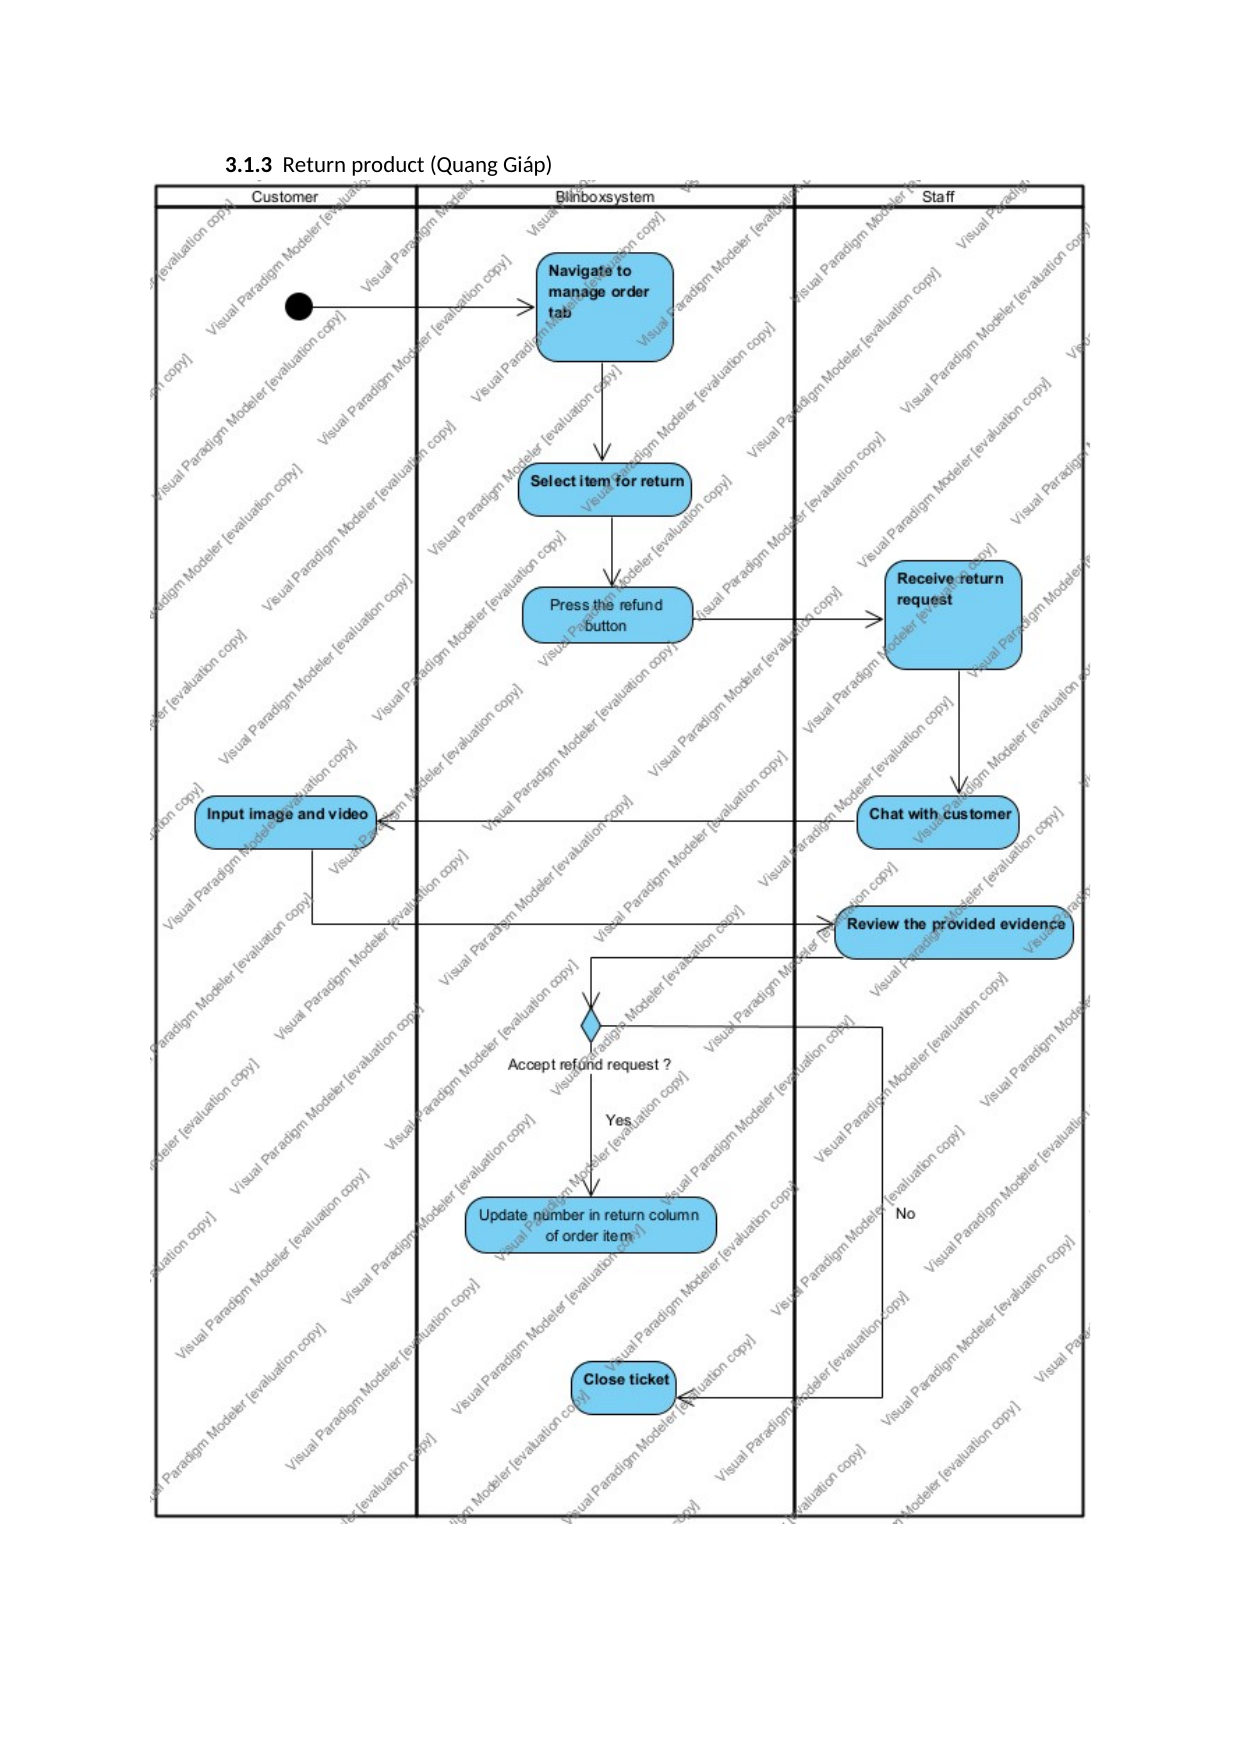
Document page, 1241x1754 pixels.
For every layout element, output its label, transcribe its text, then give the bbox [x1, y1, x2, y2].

picture [150, 180, 1091, 1524]
subtitle 3.1.3 Return product (Quang Giáp) [150, 150, 1093, 178]
